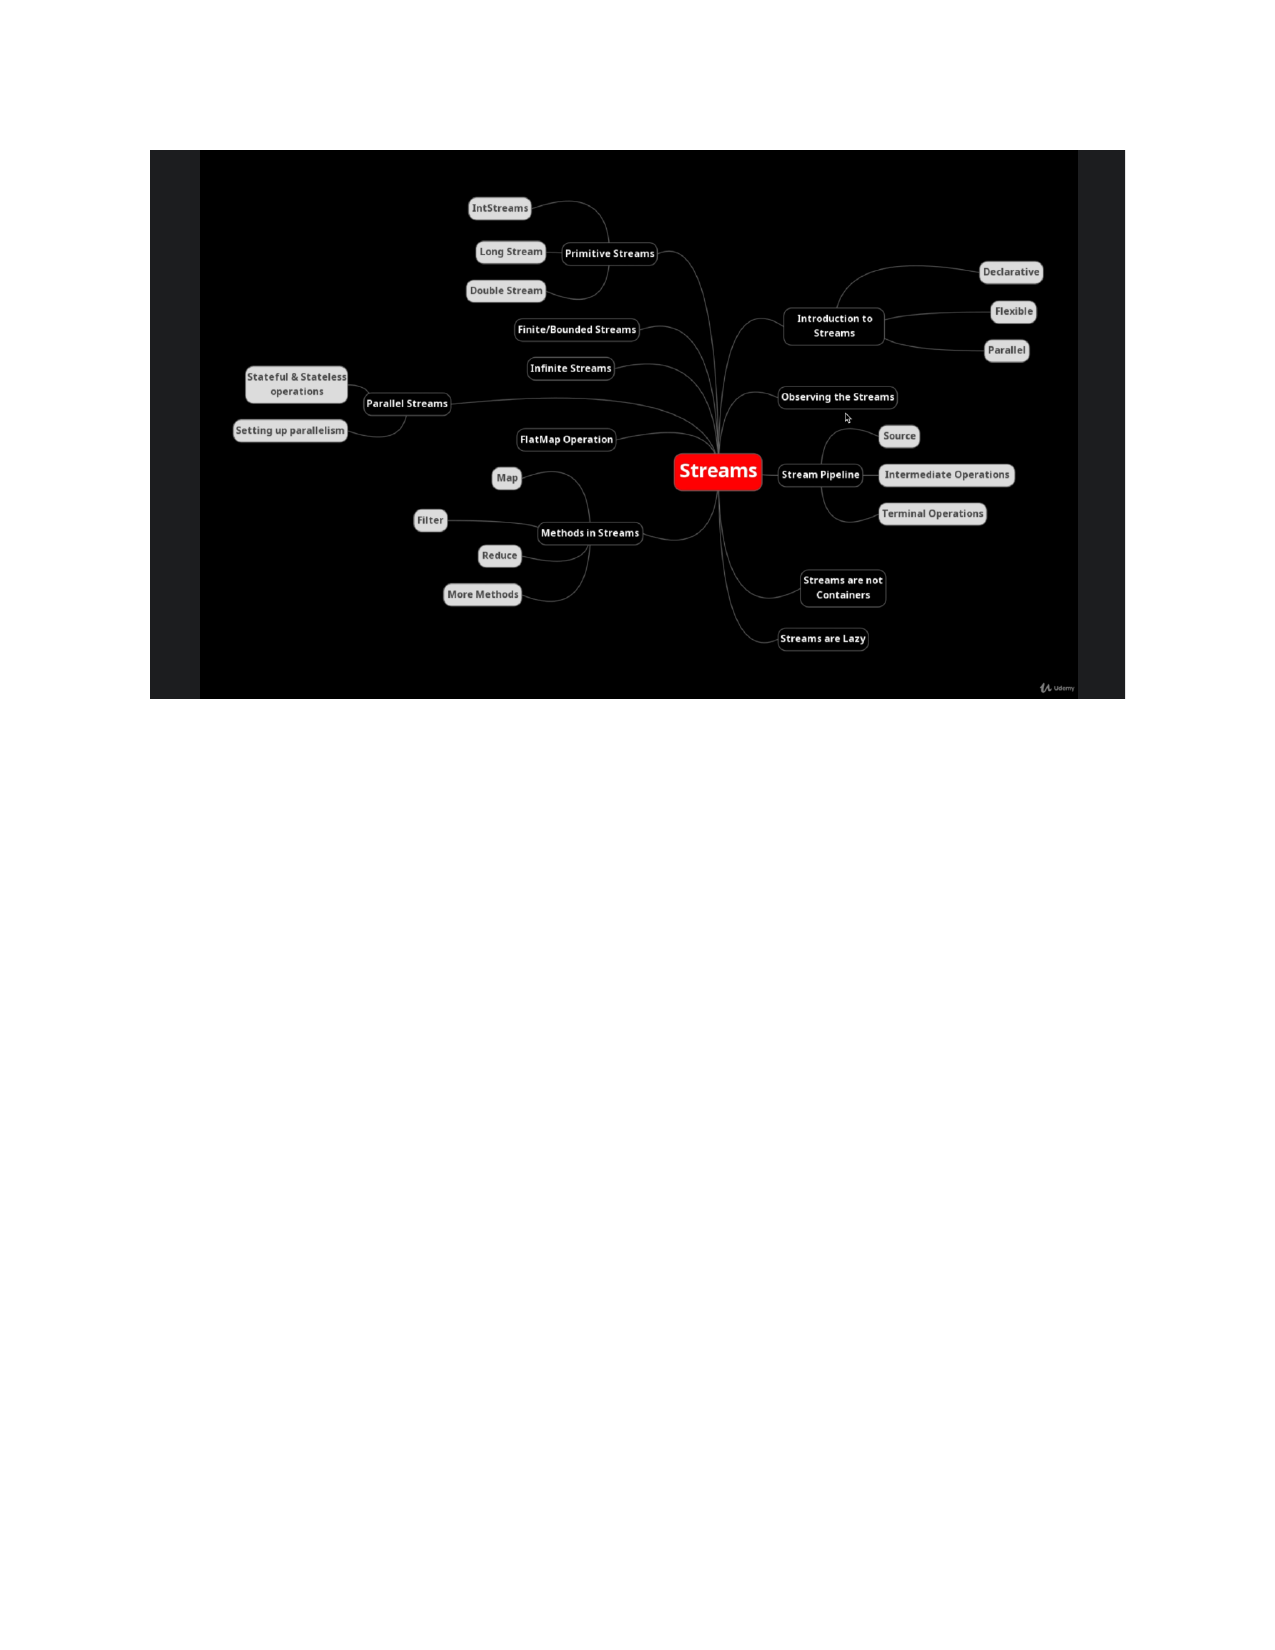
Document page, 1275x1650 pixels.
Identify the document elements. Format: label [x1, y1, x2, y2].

picture [150, 150, 1125, 699]
